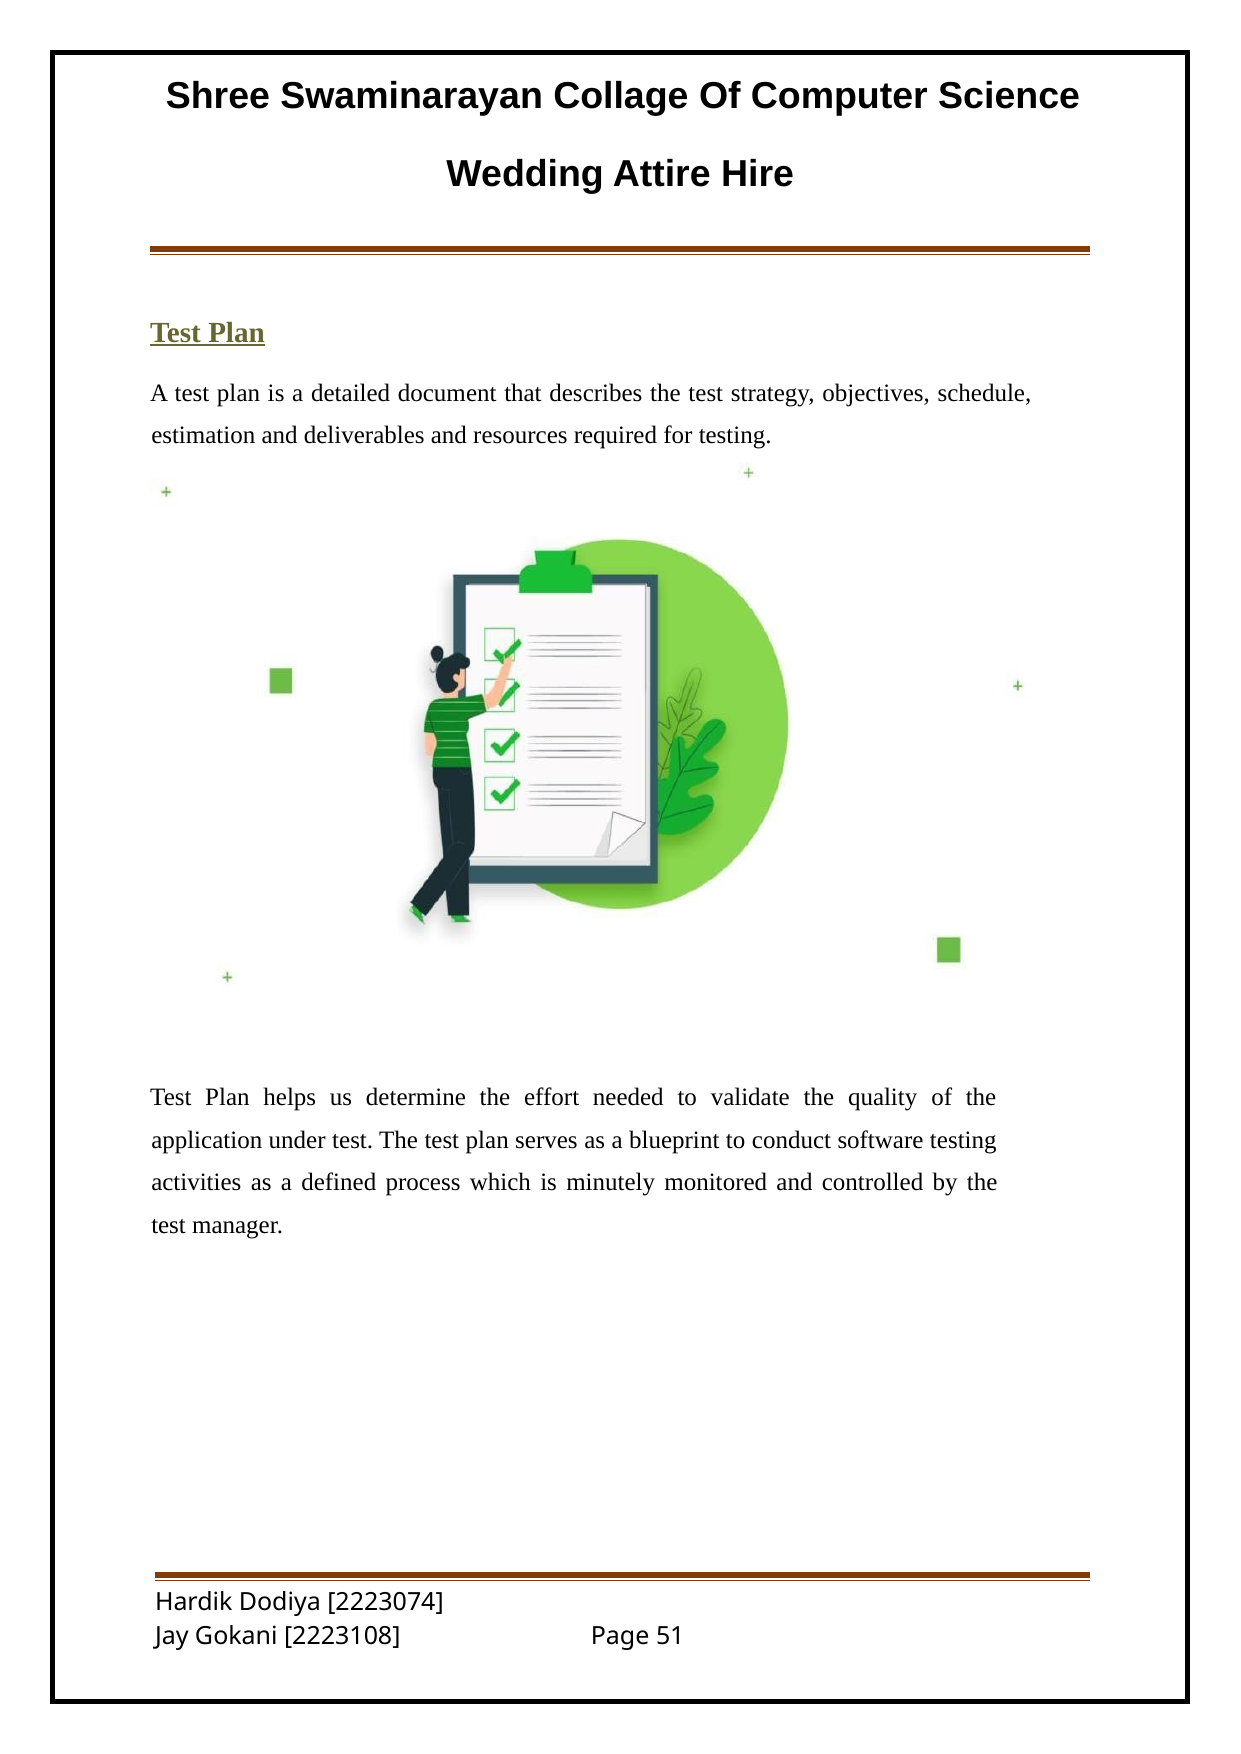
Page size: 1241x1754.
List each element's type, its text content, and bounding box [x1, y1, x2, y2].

text A test plan is a detailed document that describes the test strategy, objectives, schedule, estimation and deliverables and resources required for testing. [150, 378, 1033, 449]
text Test Plan helps us determine the effort needed to validate the quality of the application under test. The test plan serves as a blueprint to conduct software testing activities as a defined process which is minutely monitored and controlled by the test manager. [150, 1082, 998, 1238]
picture [150, 462, 1032, 992]
subtitle Test Plan [150, 315, 1090, 348]
